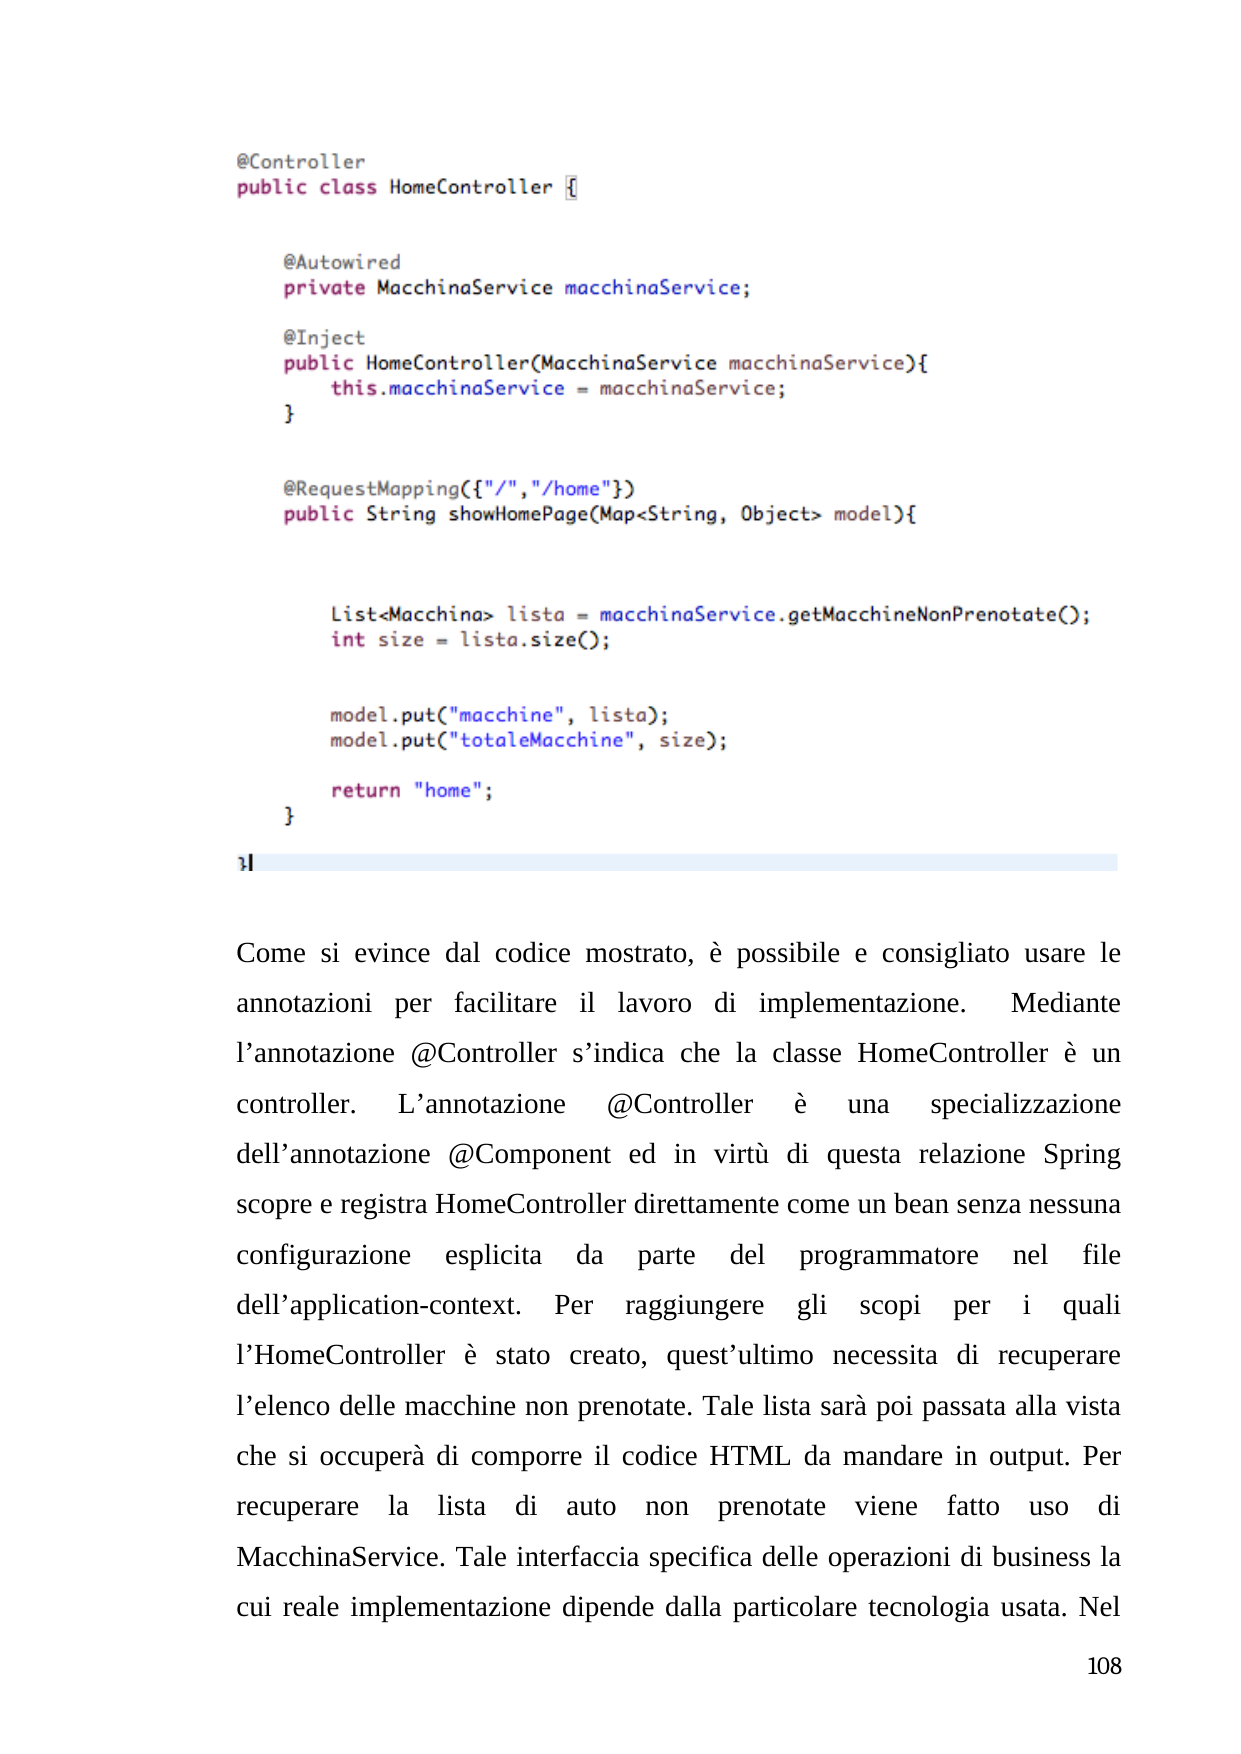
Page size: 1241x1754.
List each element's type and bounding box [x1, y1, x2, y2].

picture [236, 147, 1118, 871]
text [236, 935, 1122, 1622]
